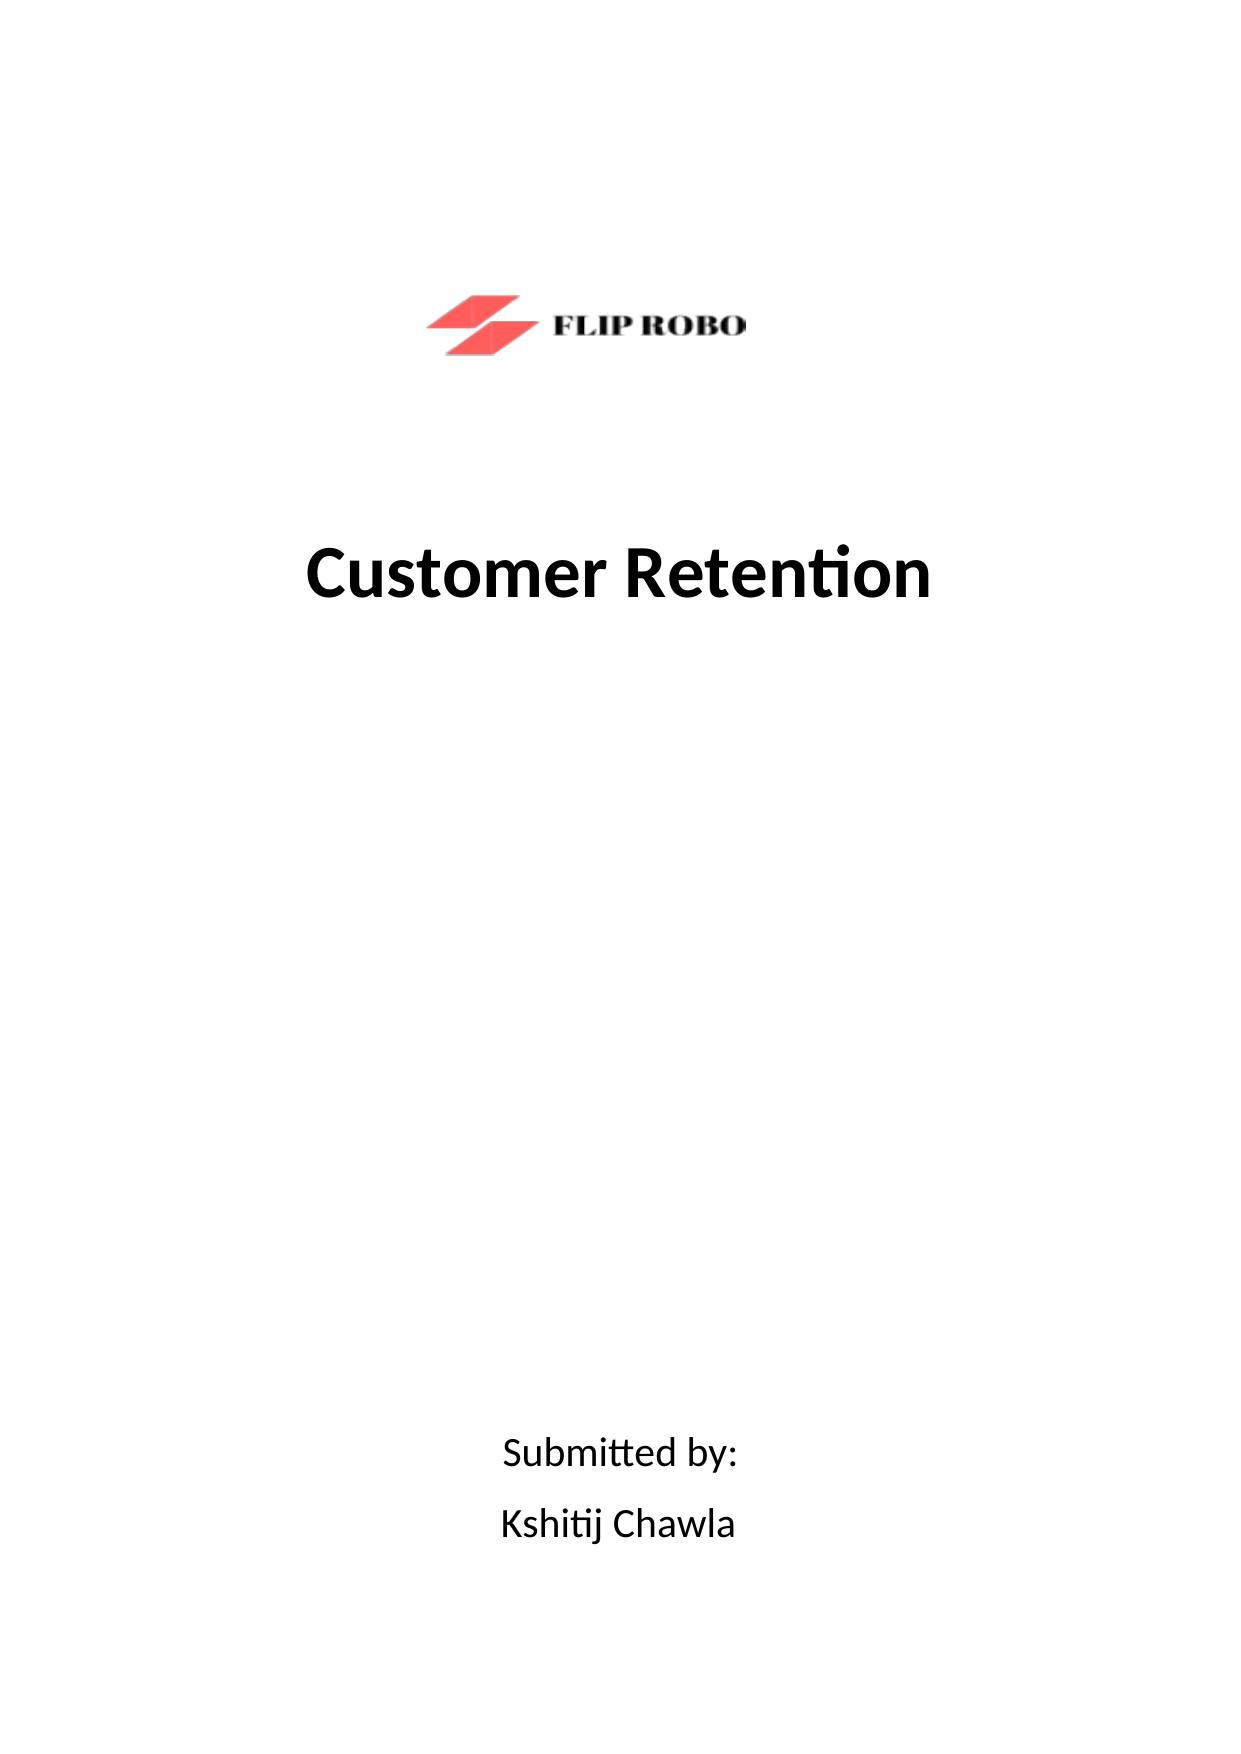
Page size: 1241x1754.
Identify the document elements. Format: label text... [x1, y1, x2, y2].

text Submitted by: Kshitij Chawla [497, 1426, 739, 1548]
title Customer Retention [150, 528, 1090, 615]
picture [426, 295, 746, 356]
